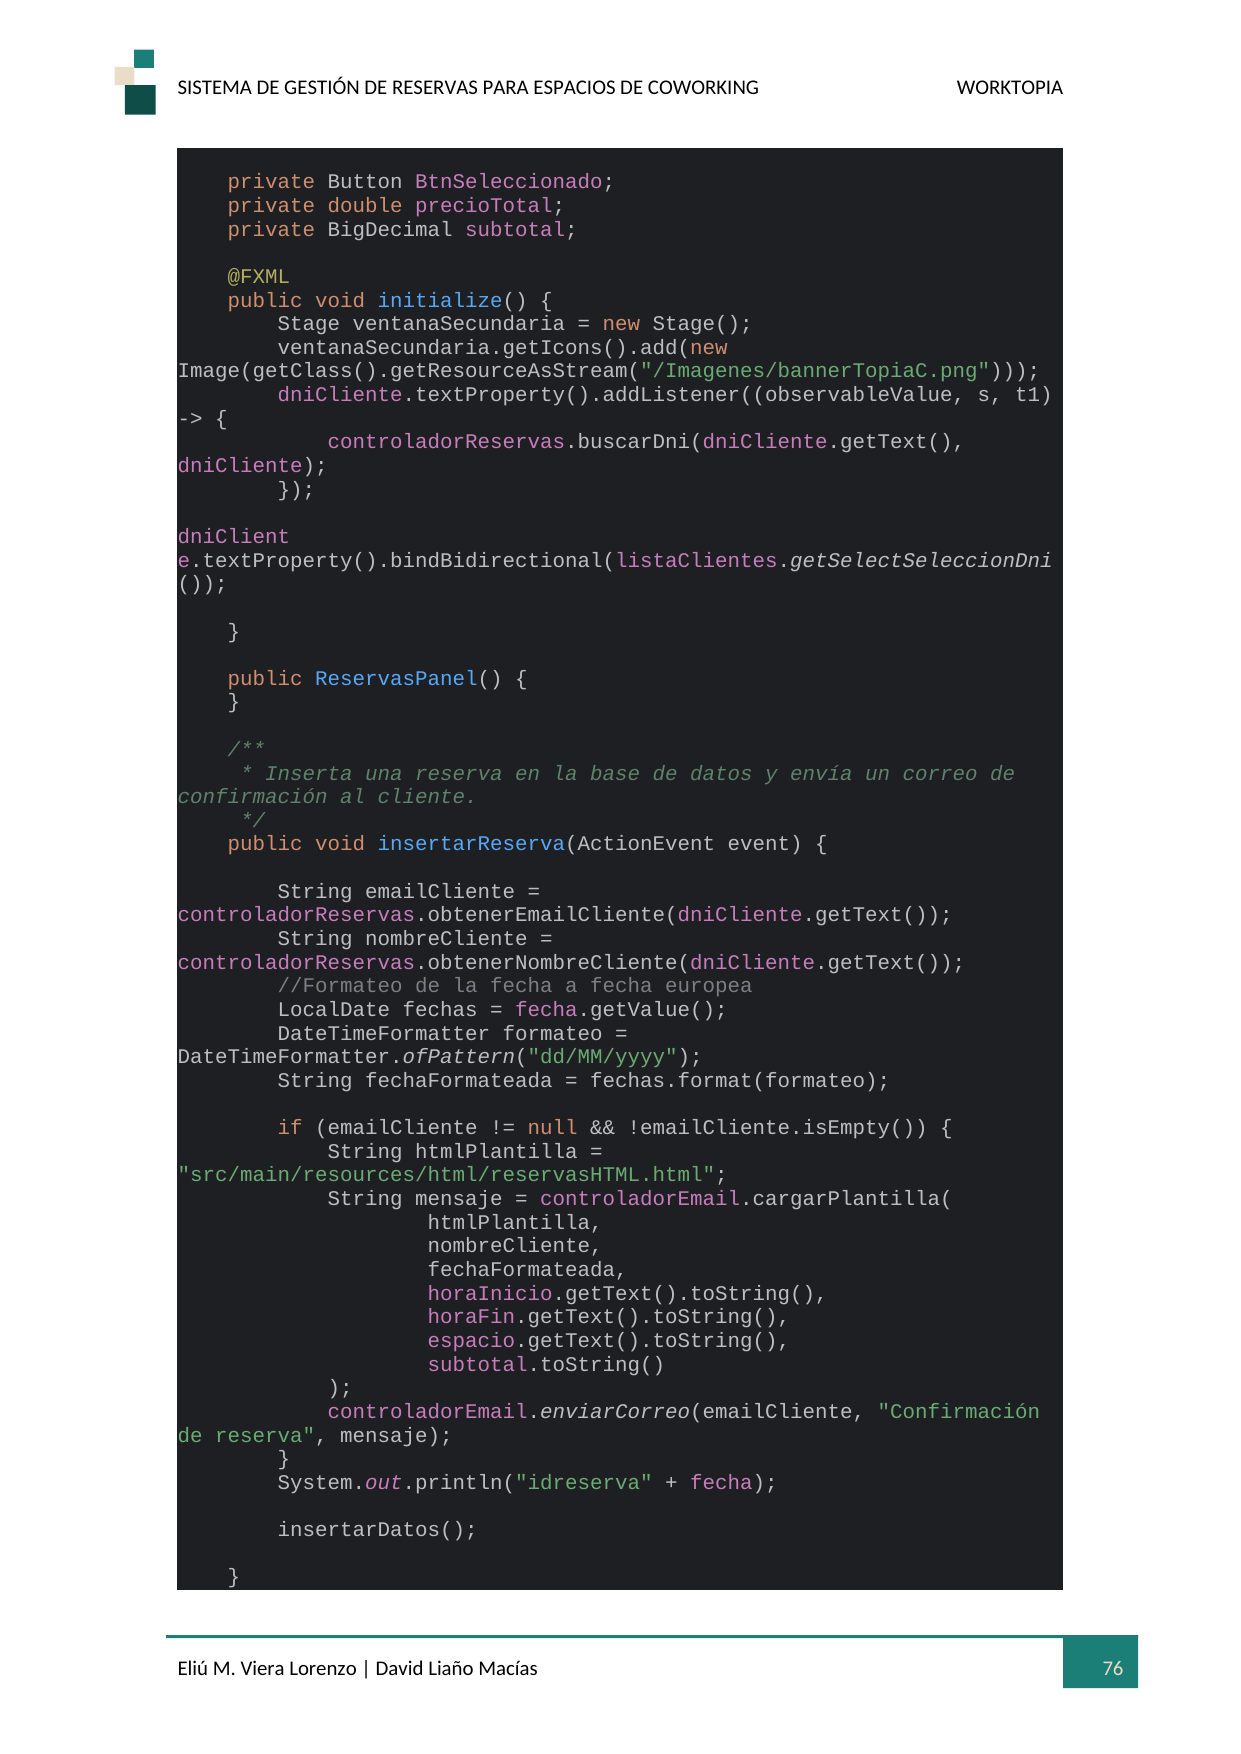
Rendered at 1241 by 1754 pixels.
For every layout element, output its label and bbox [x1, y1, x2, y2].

text [177, 148, 1063, 1590]
